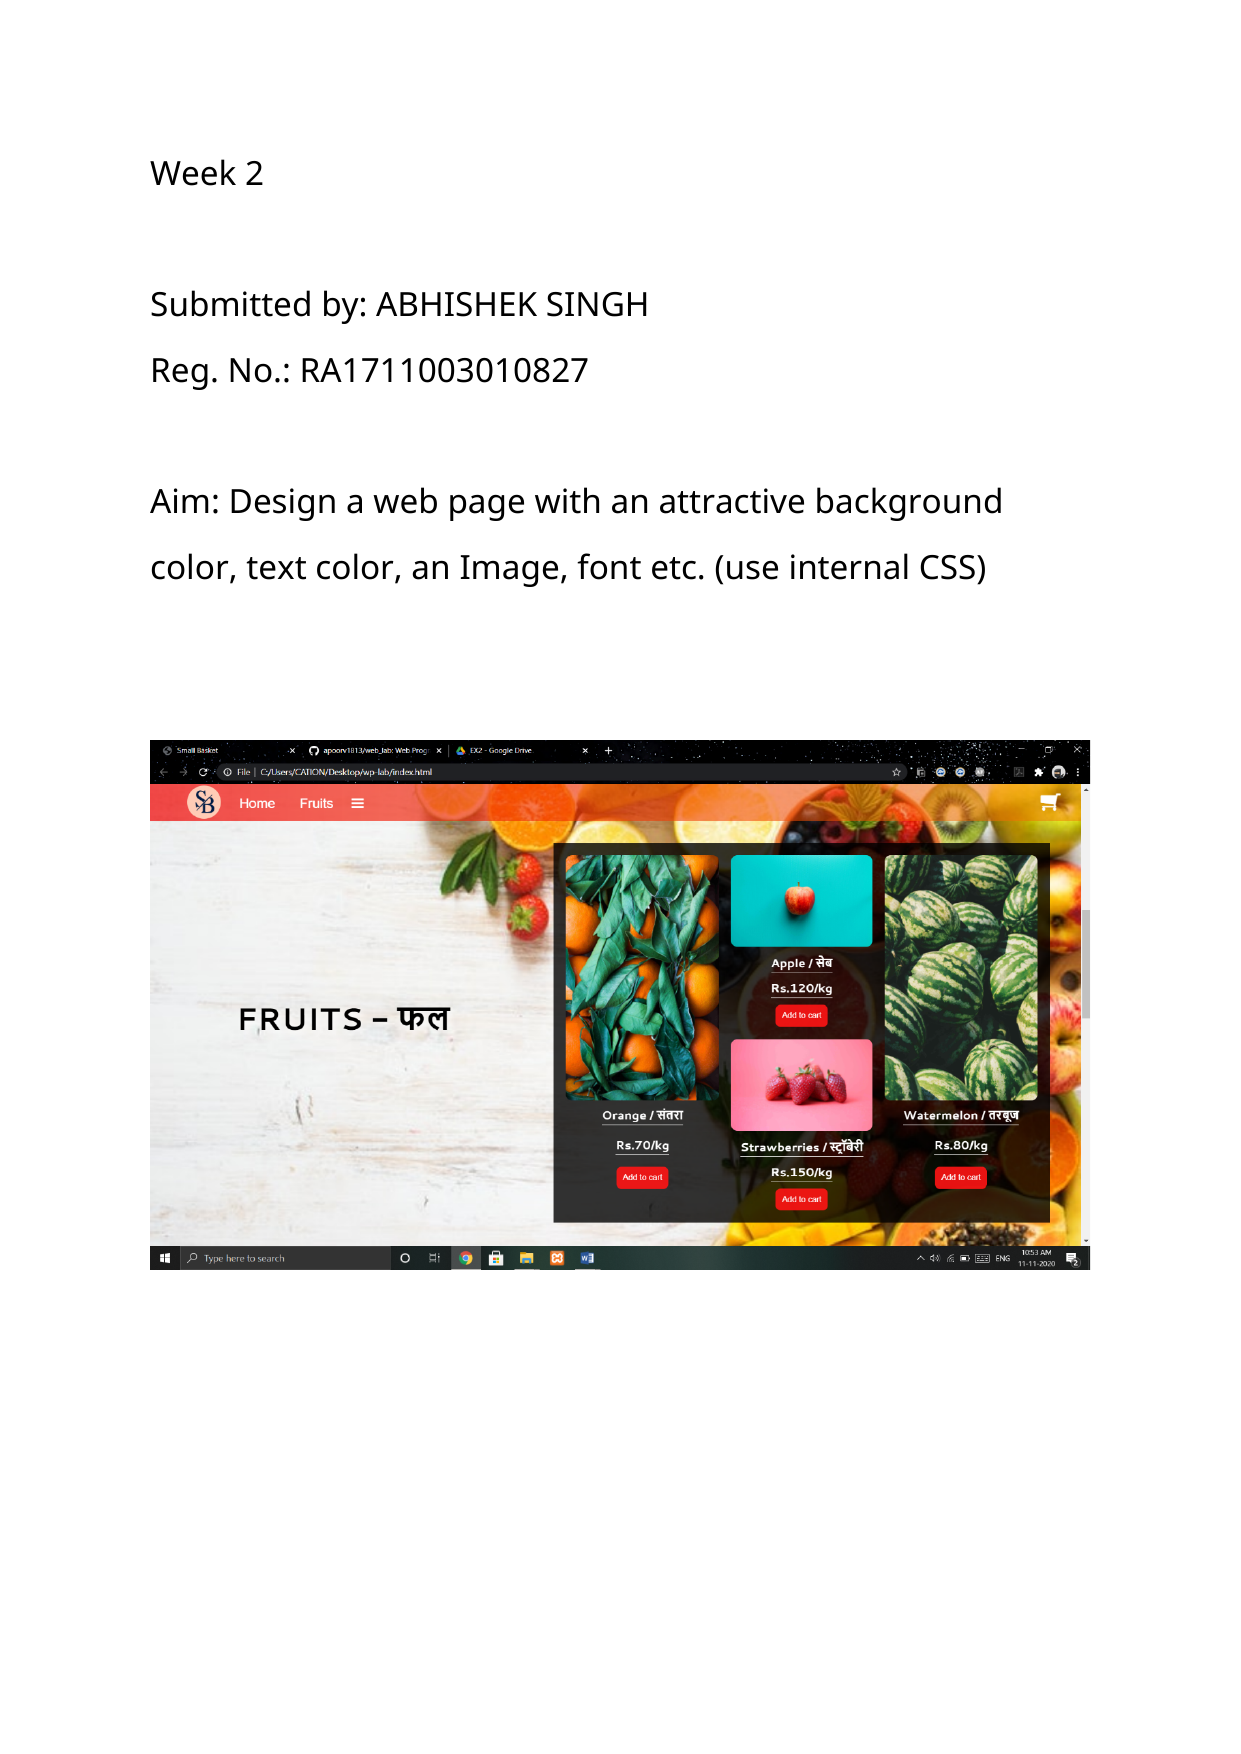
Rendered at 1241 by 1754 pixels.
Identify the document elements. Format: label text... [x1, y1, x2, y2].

picture [150, 740, 1091, 1270]
text Reg. No.: RA1711003010827 [150, 347, 1090, 392]
text color, text color, an Image, font etc. (use internal CSS) [150, 544, 1090, 589]
text Aim: Design a web page with an attractive background [150, 478, 1090, 523]
text Week 2 [150, 150, 1090, 195]
text Submitted by: ABHISHEK SINGH [150, 281, 1090, 327]
